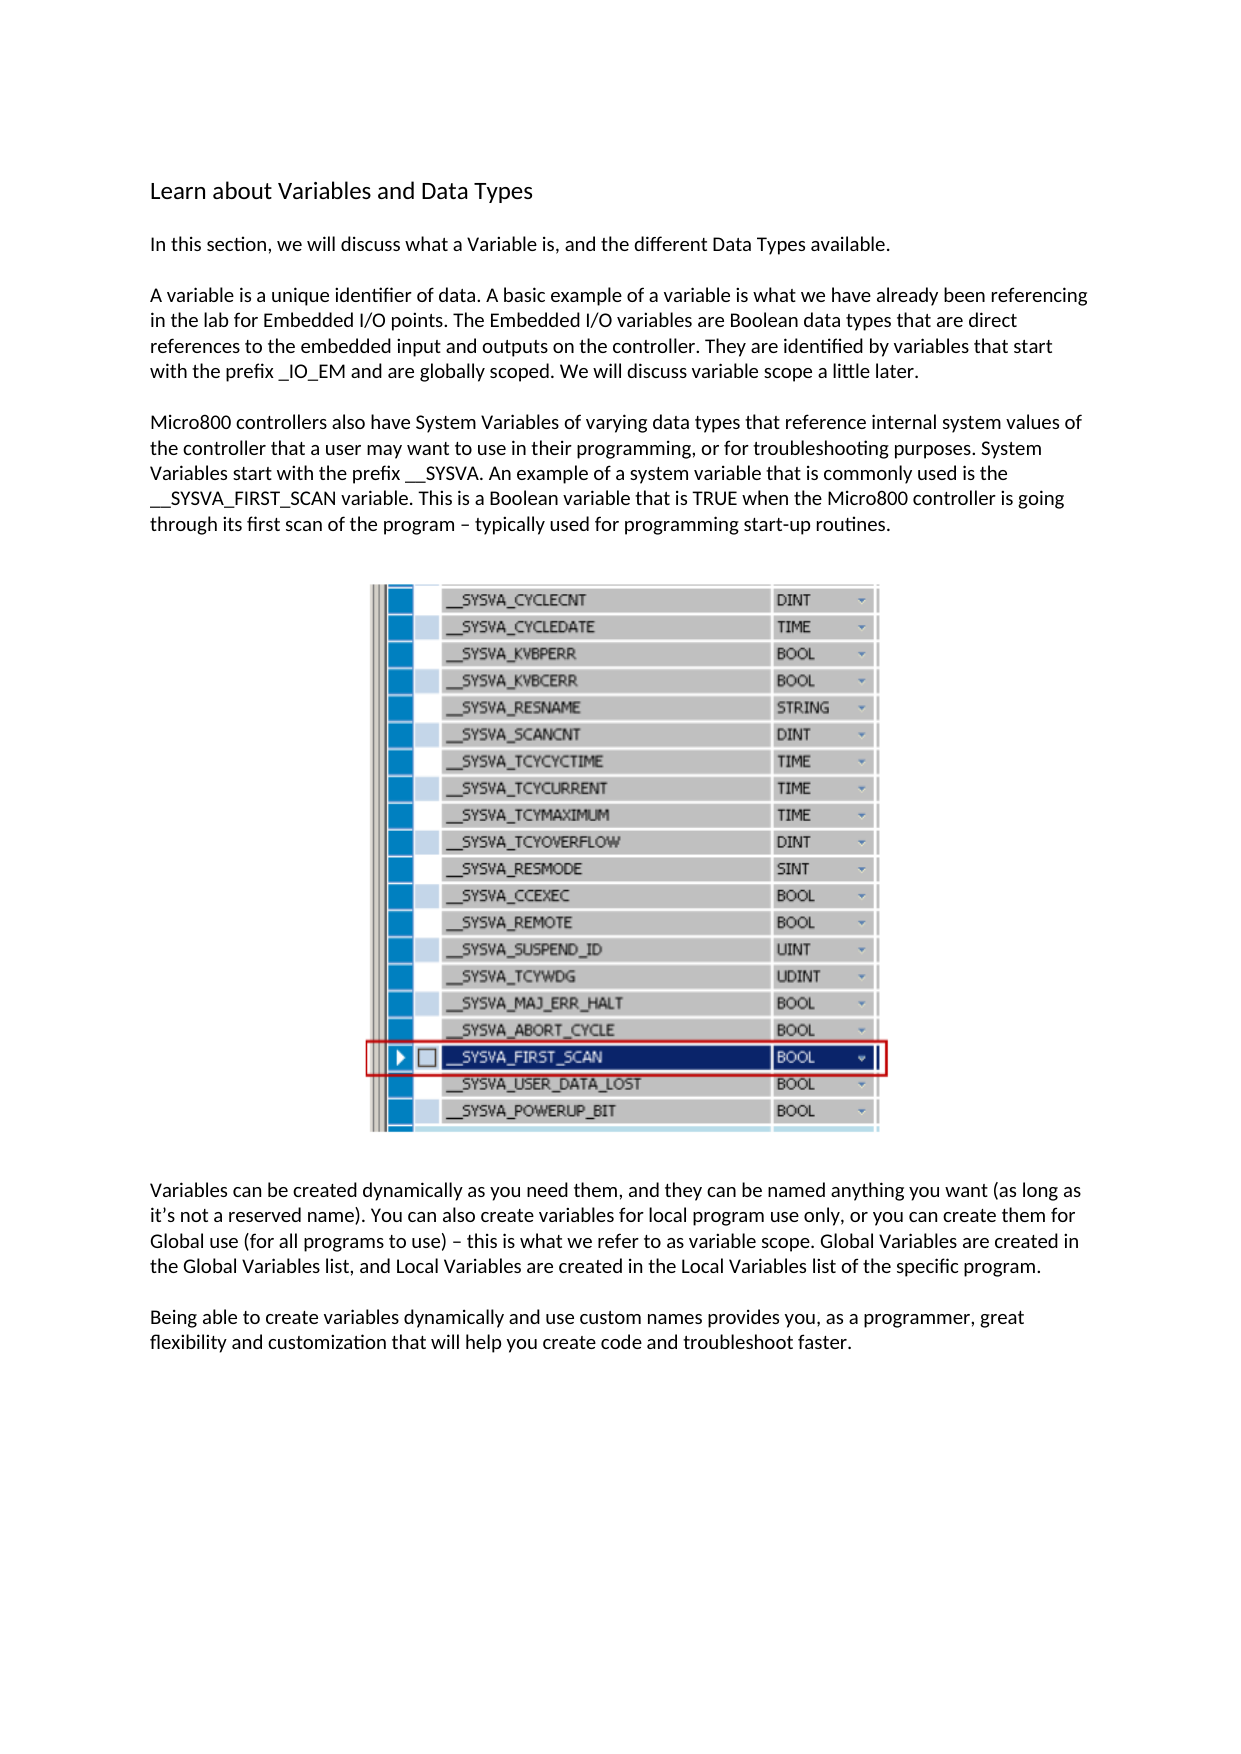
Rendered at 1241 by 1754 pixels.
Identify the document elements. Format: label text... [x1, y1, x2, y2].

text Being able to create variables dynamically and use custom names provides you, as a programmer, great flexibility and customization that will help you create code and troubleshoot faster. [150, 1304, 1090, 1355]
text In this section, we will discuss what a Variable is, and the different Data Types available. [150, 231, 1090, 257]
text Learn about Variables and Data Types [150, 175, 1090, 206]
text A variable is a unique identifier of data. A basic example of a variable is what we have already been referencing in the lab for Embedded I/O points. The Embedded I/O variables are Boolean data types that are direct references to the embedded input and outputs on the controller. They are identified by variables that start with the prefix _IO_EM and are globally scoped. We will discuss variable scope a little later. [150, 282, 1090, 384]
picture [325, 561, 915, 1152]
text Variables can be created dynamically as you need them, and they can be named anything you want (as long as it’s not a reserved name). You can also create variables for local program use only, or you can create them for Global use (for all programs to use) – this is what we refer to as variable scope. Global Variables are created in the Global Variables list, and Local Variables are created in the Local Variables list of the specific program. [150, 1177, 1090, 1279]
text Micro800 controllers also have System Variables of varying data types that reference internal system values of the controller that a user may want to use in their programming, or for troubleshooting purposes. System Variables start with the prefix __SYSVA. An example of a system variable that is commonly used is the __SYSVA_FIRST_SCAN variable. This is a Boolean variable that is TRUE when the Micro800 controller is going through its first scan of the program – typically used for programming start-up routines. [150, 409, 1090, 536]
